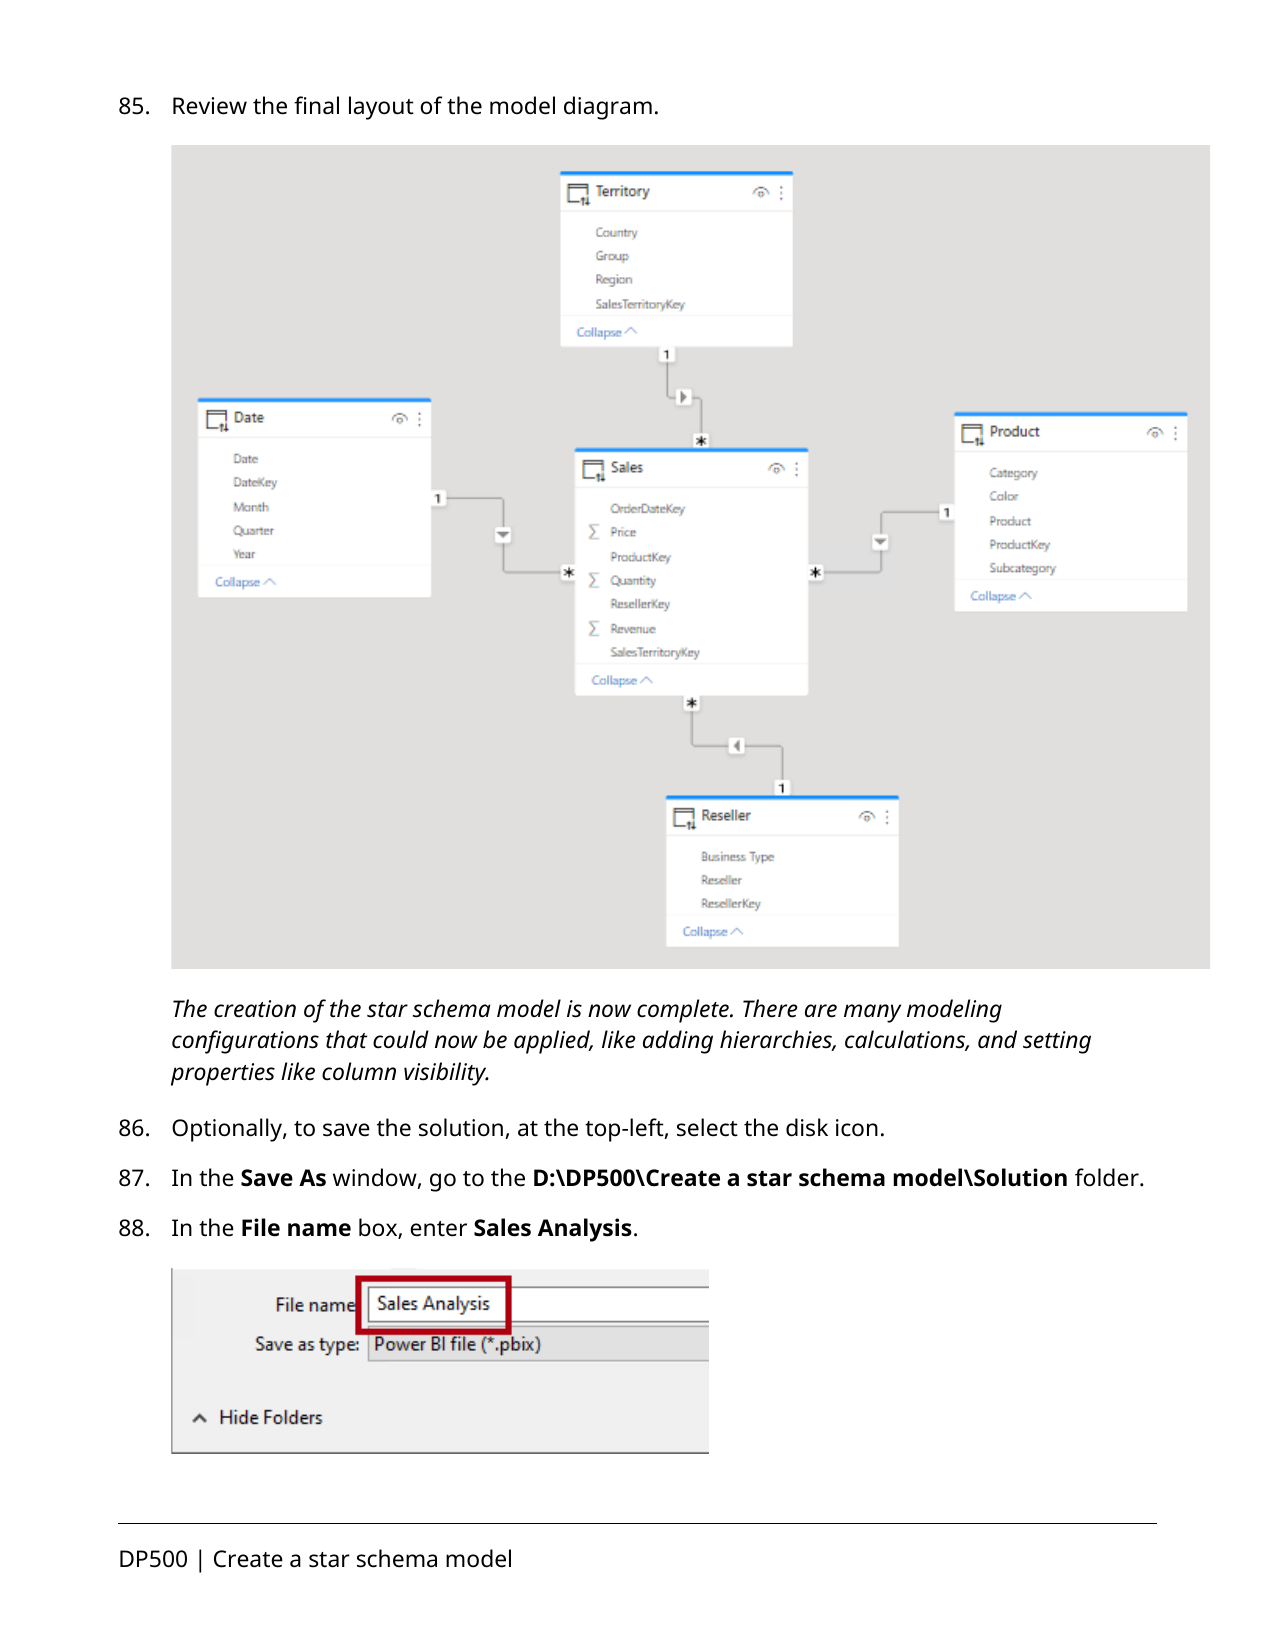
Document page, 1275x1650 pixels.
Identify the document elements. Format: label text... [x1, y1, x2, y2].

text Review the final layout of the model diagram. [118, 89, 1157, 121]
picture [171, 1268, 709, 1454]
picture [171, 145, 1211, 969]
text In the Save As window, go to the D:\DP500\Create a star schema model\Solution folder. [118, 1162, 1157, 1193]
text The creation of the star schema model is now complete. There are many modeling configurations that could now be applied, like adding hierarchies, calculations, and setting properties like column visibility. [171, 993, 1157, 1087]
text Optionally, to save the solution, at the top-left, select the disk icon. [118, 1112, 1157, 1143]
text In the File name box, enter Sales Analysis. [118, 1212, 1157, 1243]
